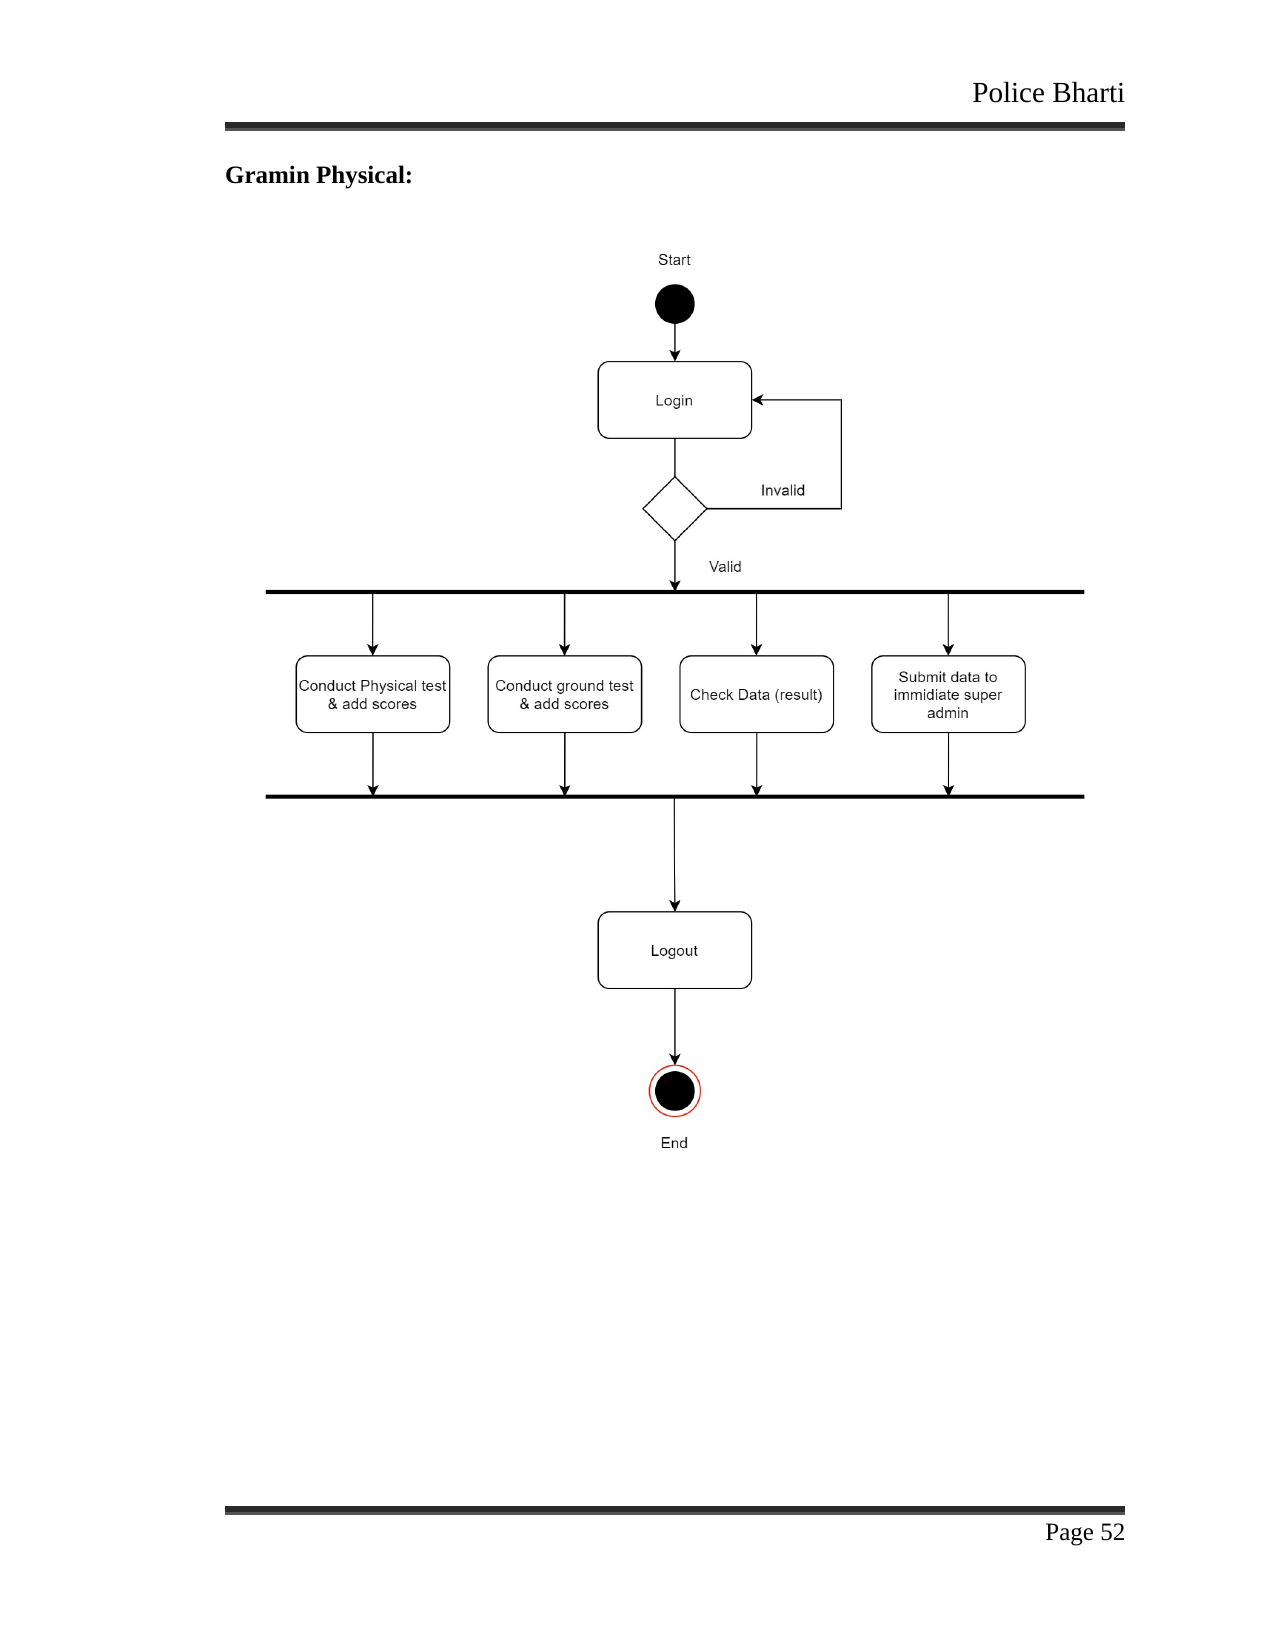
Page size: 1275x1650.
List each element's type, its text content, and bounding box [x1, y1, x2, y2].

picture [225, 207, 1125, 1194]
text Gramin Physical: [225, 160, 1125, 189]
